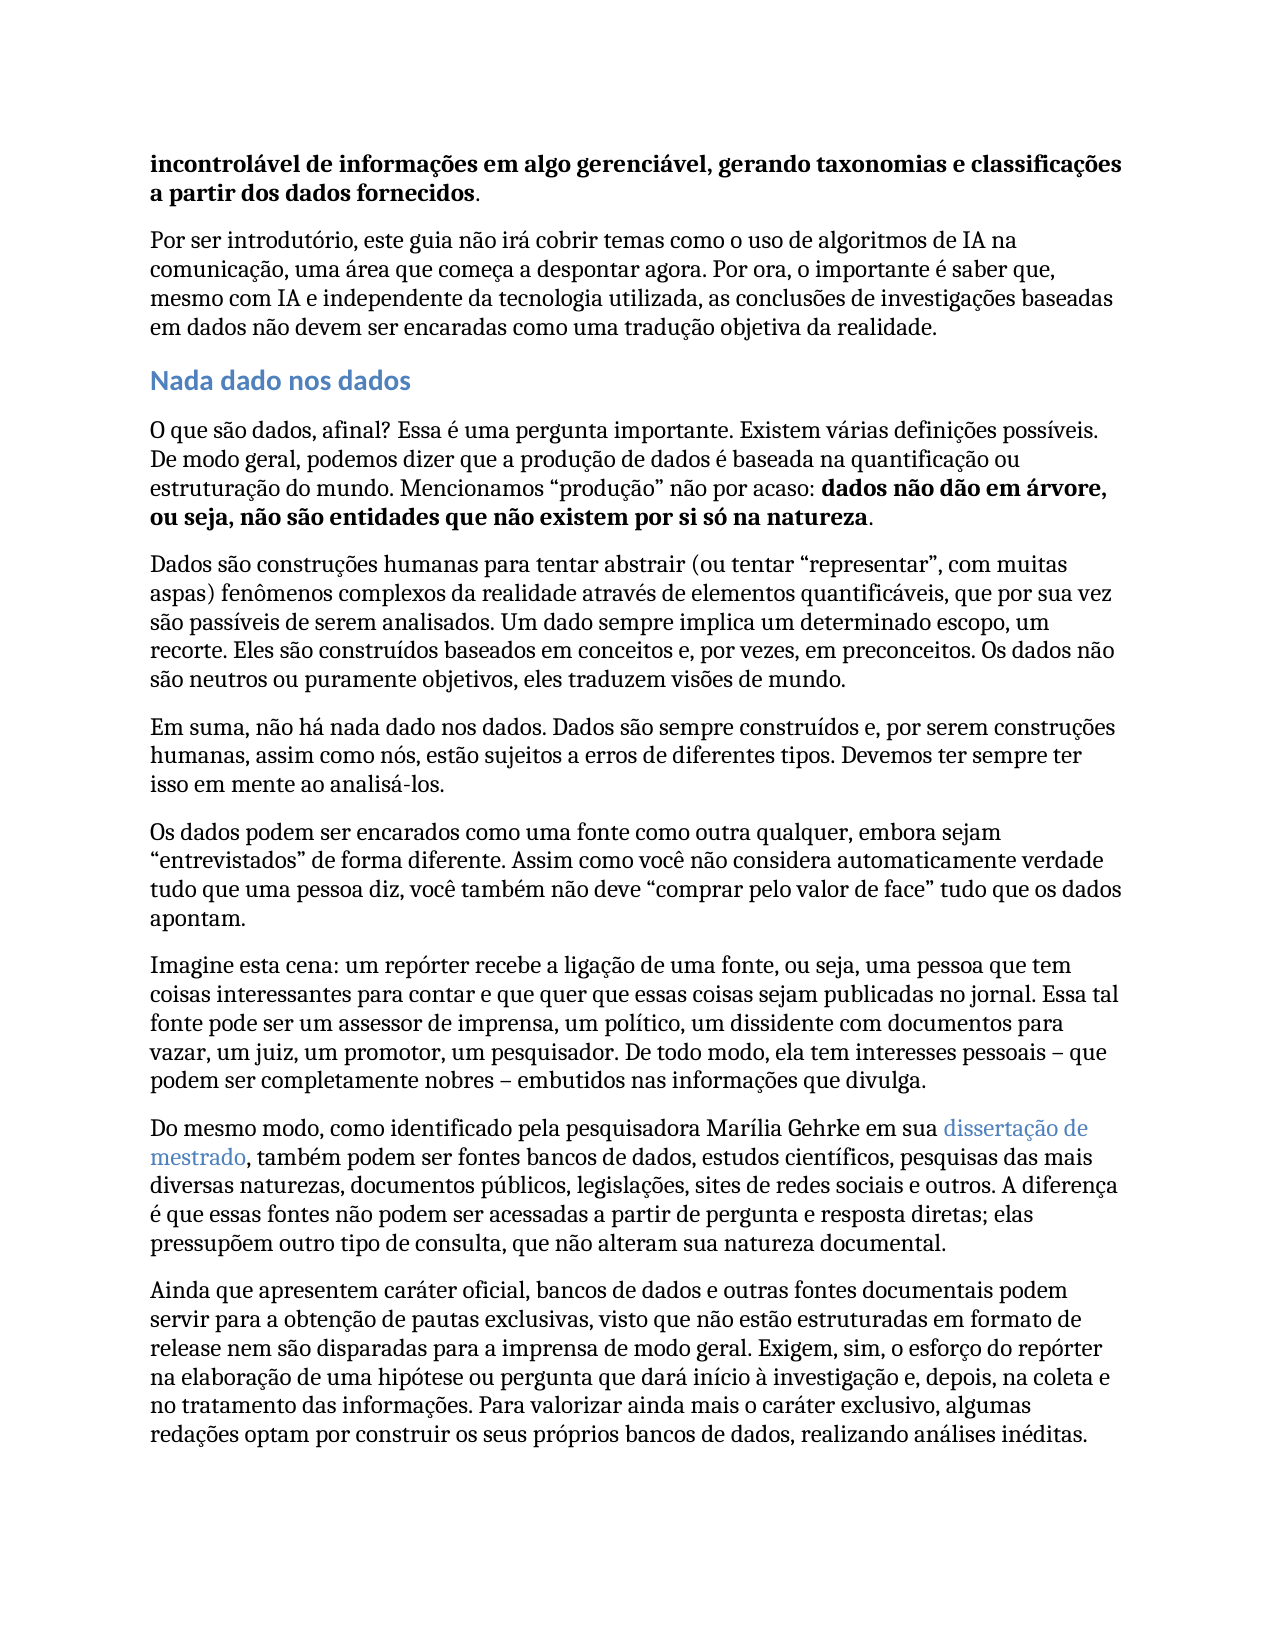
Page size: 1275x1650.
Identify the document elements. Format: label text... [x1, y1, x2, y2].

text Por ser introdutório, este guia não irá cobrir temas como o uso de algoritmos de IA na comunicação, uma área que começa a despontar agora. Por ora, o importante é saber que, mesmo com IA e independente da tecnologia utilizada, as conclusões de investigações baseadas em dados não devem ser encaradas como uma tradução objetiva da realidade. [150, 226, 1125, 341]
text Do mesmo modo, como identificado pela pesquisadora Marília Gehrke em sua dissertação de mestrado, também podem ser fontes bancos de dados, estudos científicos, pesquisas das mais diversas naturezas, documentos públicos, legislações, sites de redes sociais e outros. A diferença é que essas fontes não podem ser acessadas a partir de pergunta e resposta diretas; elas pressupõem outro tipo de consulta, que não alteram sua natureza documental. [150, 1114, 1125, 1258]
subtitle Nada dado nos dados [150, 362, 1125, 398]
text Ainda que apresentem caráter oficial, bancos de dados e outras fontes documentais podem servir para a obtenção de pautas exclusivas, visto que não estão estruturadas em formato de release nem são disparadas para a imprensa de modo geral. Exigem, sim, o esforço do repórter na elaboração de uma hipótese ou pergunta que dará início à investigação e, depois, na coleta e no tratamento das informações. Para valorizar ainda mais o caráter exclusivo, algumas redações optam por construir os seus próprios bancos de dados, realizando análises inéditas. [150, 1276, 1125, 1449]
text O que são dados, afinal? Essa é uma pergunta importante. Existem várias definições possíveis. De modo geral, podemos dizer que a produção de dados é baseada na quantificação ou estruturação do mundo. Mencionamos “produção” não por acaso: dados não dão em árvore, ou seja, não são entidades que não existem por si só na natureza. [150, 416, 1125, 531]
text Dados são construções humanas para tentar abstrair (ou tentar “representar”, com muitas aspas) fenômenos complexos da realidade através de elementos quantificáveis, que por sua vez são passíveis de serem analisados. Um dado sempre implica um determinado escopo, um recorte. Eles são construídos baseados em conceitos e, por vezes, em preconceitos. Os dados não são neutros ou puramente objetivos, eles traduzem visões de mundo. [150, 550, 1125, 694]
text Em suma, não há nada dado nos dados. Dados são sempre construídos e, por serem construções humanas, assim como nós, estão sujeitos a erros de diferentes tipos. Devemos ter sempre ter isso em mente ao analisá-los. [150, 713, 1125, 799]
text Os dados podem ser encarados como uma fonte como outra qualquer, embora sejam “entrevistados” de forma diferente. Assim como você não considera automaticamente verdade tudo que uma pessoa diz, você também não deve “comprar pelo valor de face” tudo que os dados apontam. [150, 818, 1125, 933]
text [150, 150, 1125, 207]
text Imagine esta cena: um repórter recebe a ligação de uma fonte, ou seja, uma pessoa que tem coisas interessantes para contar e que quer que essas coisas sejam publicadas no jornal. Essa tal fonte pode ser um assessor de imprensa, um político, um dissidente com documentos para vazar, um juiz, um promotor, um pesquisador. De todo modo, ela tem interesses pessoais – que podem ser completamente nobres – embutidos nas informações que divulga. [150, 951, 1125, 1095]
